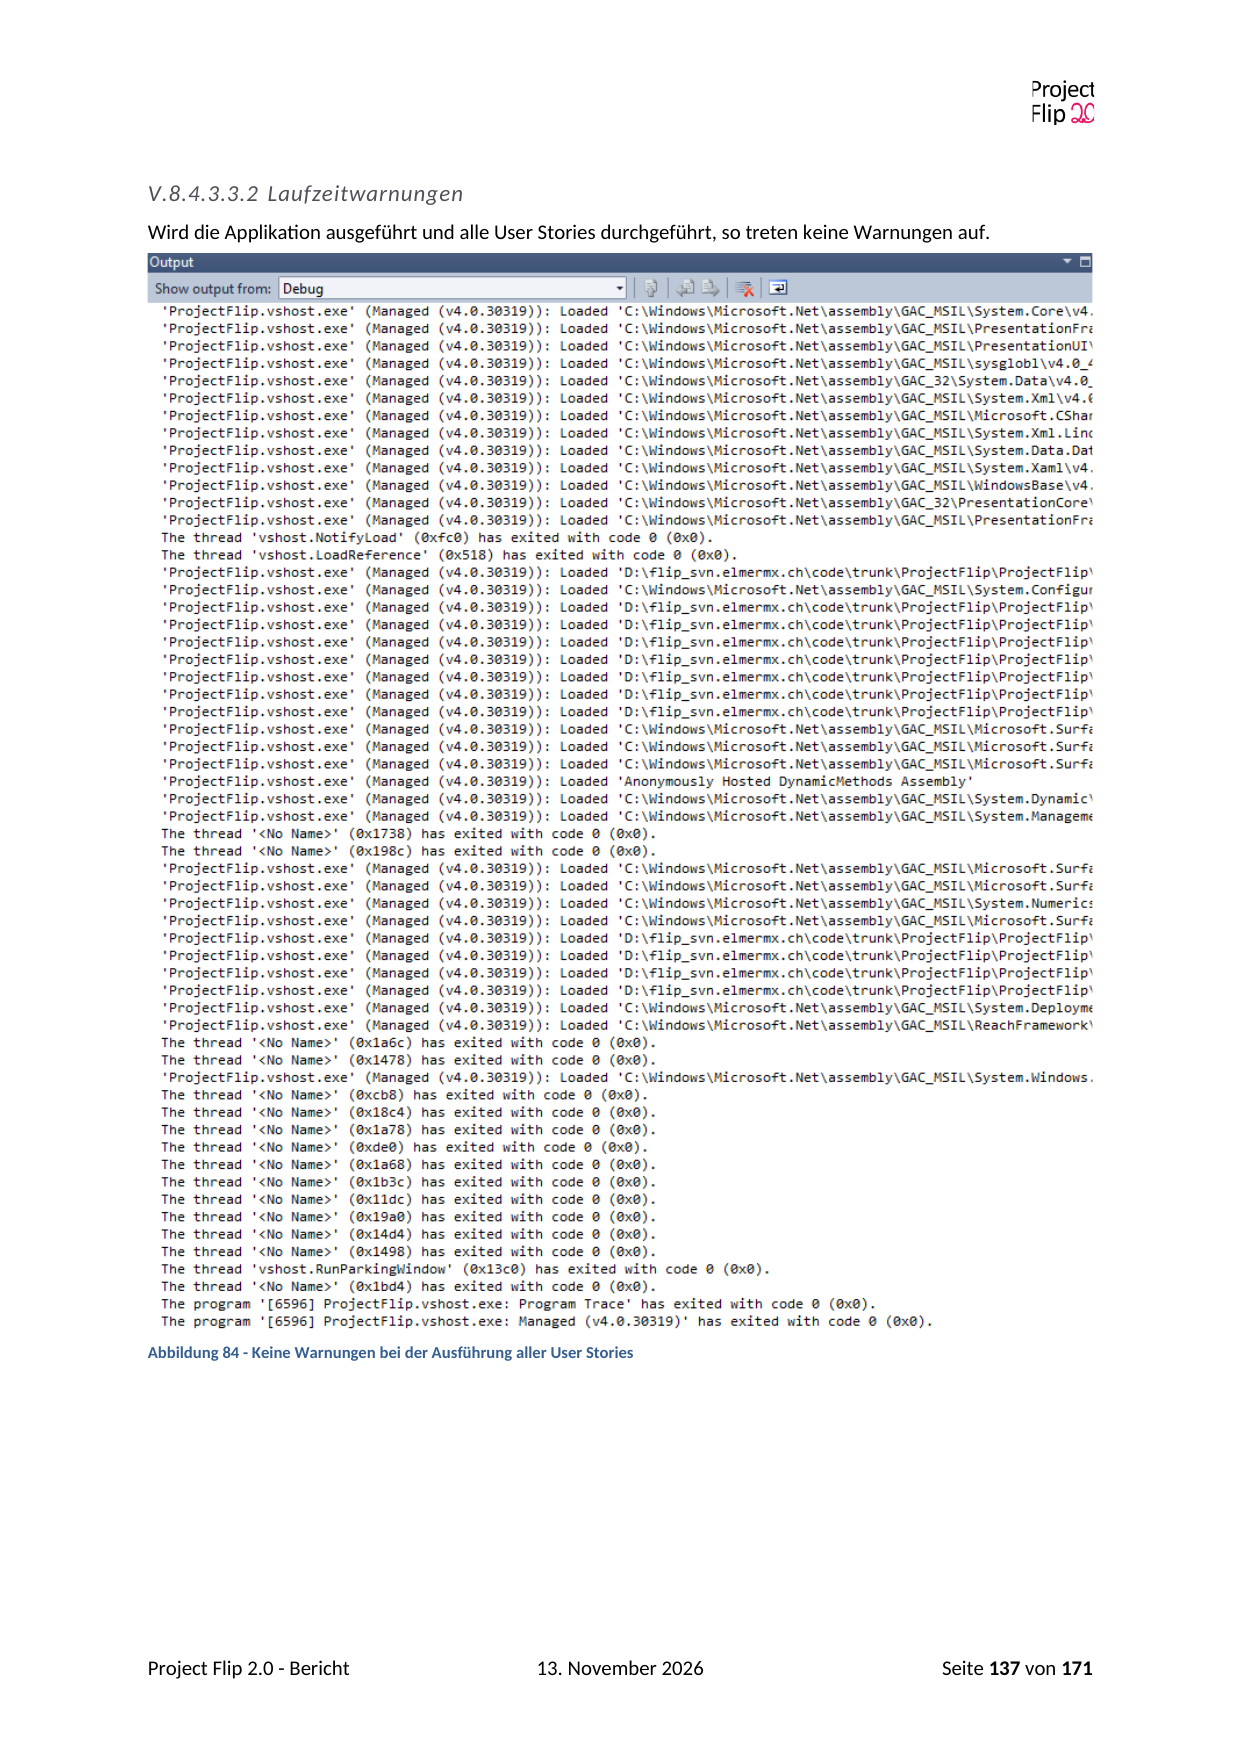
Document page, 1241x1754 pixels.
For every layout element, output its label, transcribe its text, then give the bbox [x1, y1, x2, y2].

subtitle Laufzeitwarnungen [148, 179, 1093, 207]
picture [147, 253, 1093, 1335]
text Wird die Applikation ausgeführt und alle User Stories durchgeführt, so treten keine Warnungen auf. [148, 219, 1093, 245]
picture [1081, 79, 1097, 124]
